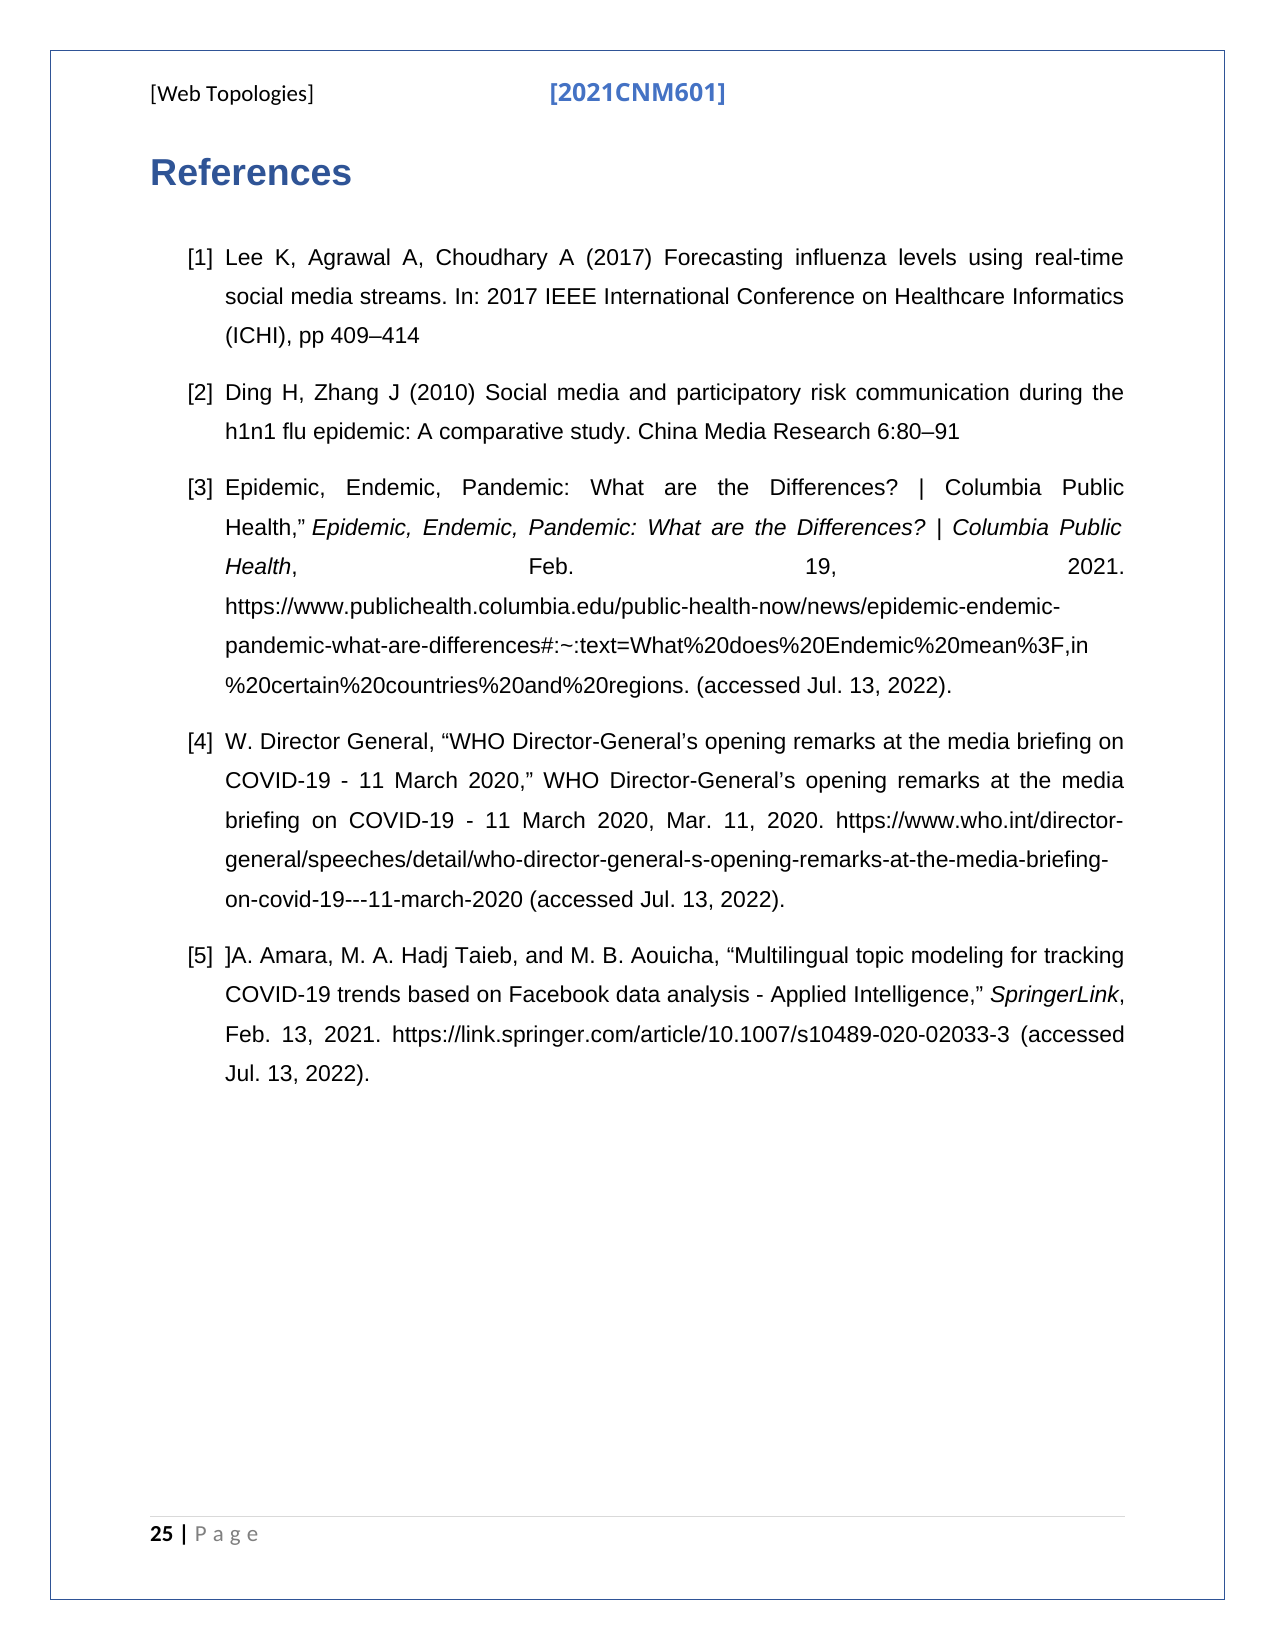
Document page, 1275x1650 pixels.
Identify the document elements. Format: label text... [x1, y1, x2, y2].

text Epidemic, Endemic, Pandemic: What are the Differences? | Columbia Public Health,” Epidemic, Endemic, Pandemic: What are the Differences? | Columbia Public Health, Feb. 19, 2021. https://www.publichealth.columbia.edu/public-health-now/news/epidemic-endemic-pandemic-what-are-differences#:~:text=What%20does%20Endemic%20mean%3F,in%20certain%20countries%20and%20regions. (accessed Jul. 13, 2022). [187, 474, 1125, 698]
subtitle References [150, 150, 1125, 193]
text ]A. Amara, M. A. Hadj Taieb, and M. B. Aouicha, “Multilingual topic modeling for tracking COVID-19 trends based on Facebook data analysis - Applied Intelligence,” SpringerLink, Feb. 13, 2021. https://link.springer.com/article/10.1007/s10489-020-02033-3 (accessed Jul. 13, 2022). [187, 942, 1125, 1087]
text W. Director General, “WHO Director-General’s opening remarks at the media briefing on COVID-19 - 11 March 2020,” WHO Director-General’s opening remarks at the media briefing on COVID-19 - 11 March 2020, Mar. 11, 2020. https://www.who.int/director-general/speeches/detail/who-director-general-s-opening-remarks-at-the-media-briefing-on-covid-19---11-march-2020 (accessed Jul. 13, 2022). [187, 728, 1125, 912]
text Ding H, Zhang J (2010) Social media and participatory risk communication during the h1n1 flu epidemic: A comparative study. China Media Research 6:80–91 [187, 378, 1125, 444]
text Lee K, Agrawal A, Choudhary A (2017) Forecasting influenza levels using real-time social media streams. In: 2017 IEEE International Conference on Healthcare Informatics (ICHI), pp 409–414 [187, 243, 1125, 349]
